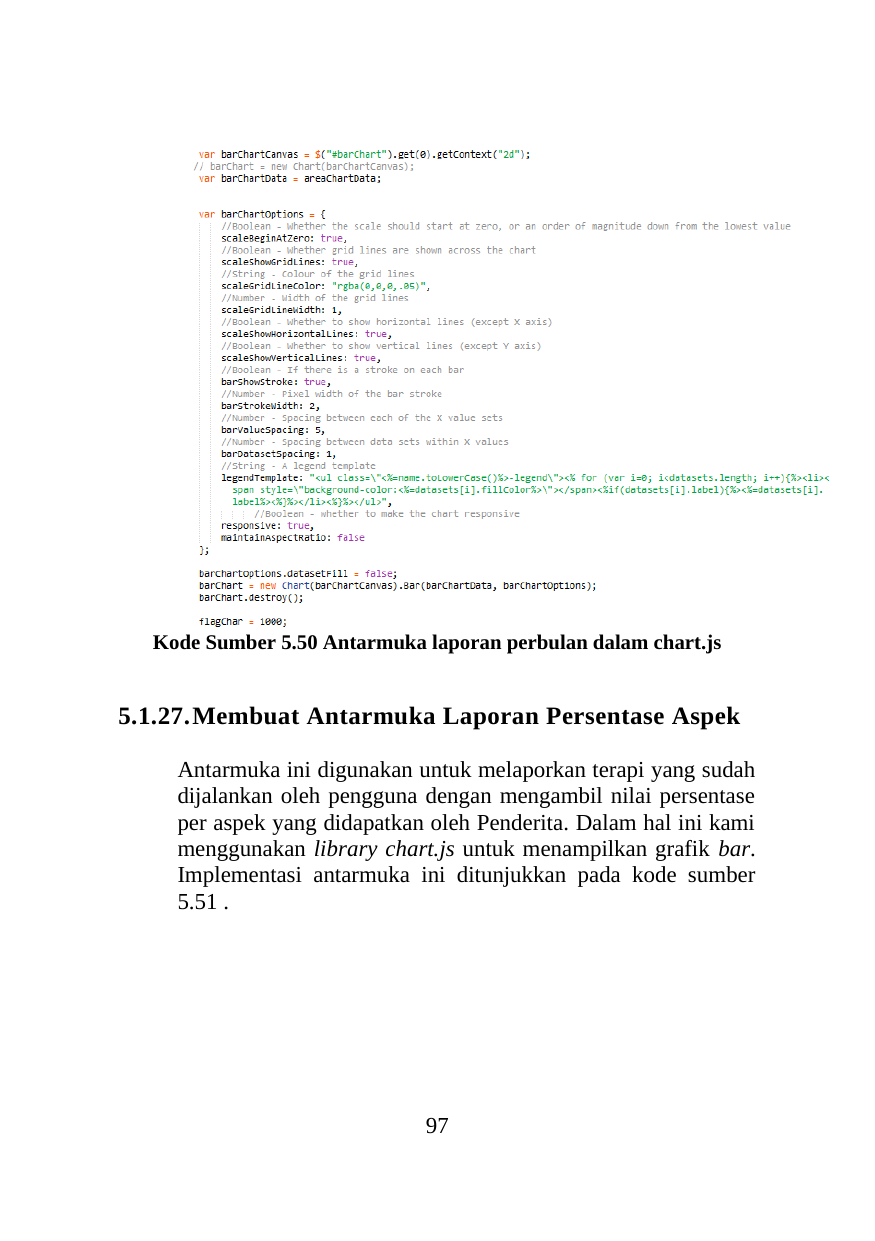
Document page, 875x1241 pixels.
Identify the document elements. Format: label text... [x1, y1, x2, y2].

picture [192, 147, 831, 630]
text Antarmuka ini digunakan untuk melaporkan terapi yang sudah dijalankan oleh pengguna dengan mengambil nilai persentase per aspek yang didapatkan oleh Penderita. Dalam hal ini kami menggunakan library chart.js untuk menampilkan grafik bar. Implementasi antarmuka ini ditunjukkan pada kode sumber 5.51 . [177, 756, 756, 914]
subtitle Membuat Antarmuka Laporan Persentase Aspek [118, 701, 756, 729]
text Kode Sumber 5.50 Antarmuka laporan perbulan dalam chart.js [118, 629, 756, 654]
